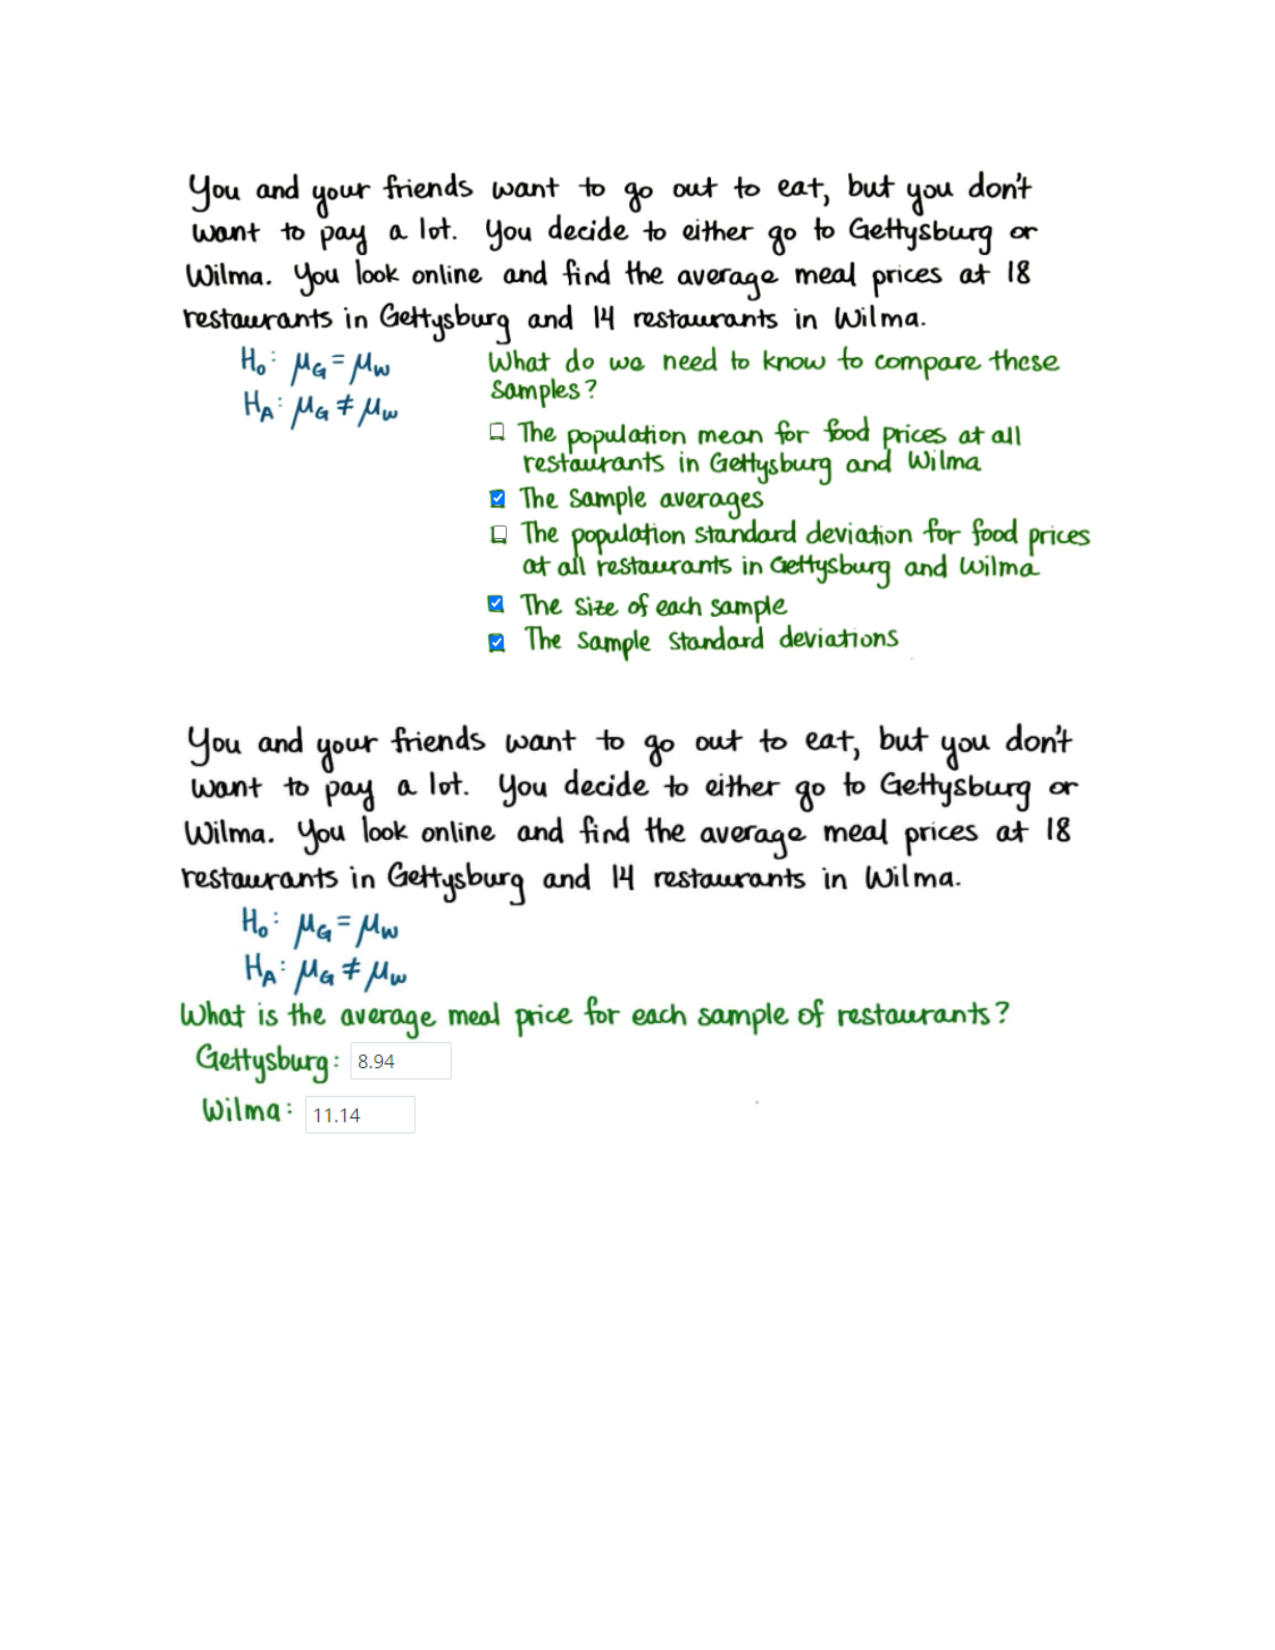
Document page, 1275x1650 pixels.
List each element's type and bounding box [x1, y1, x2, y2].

picture [150, 702, 1125, 1155]
picture [150, 150, 1125, 669]
